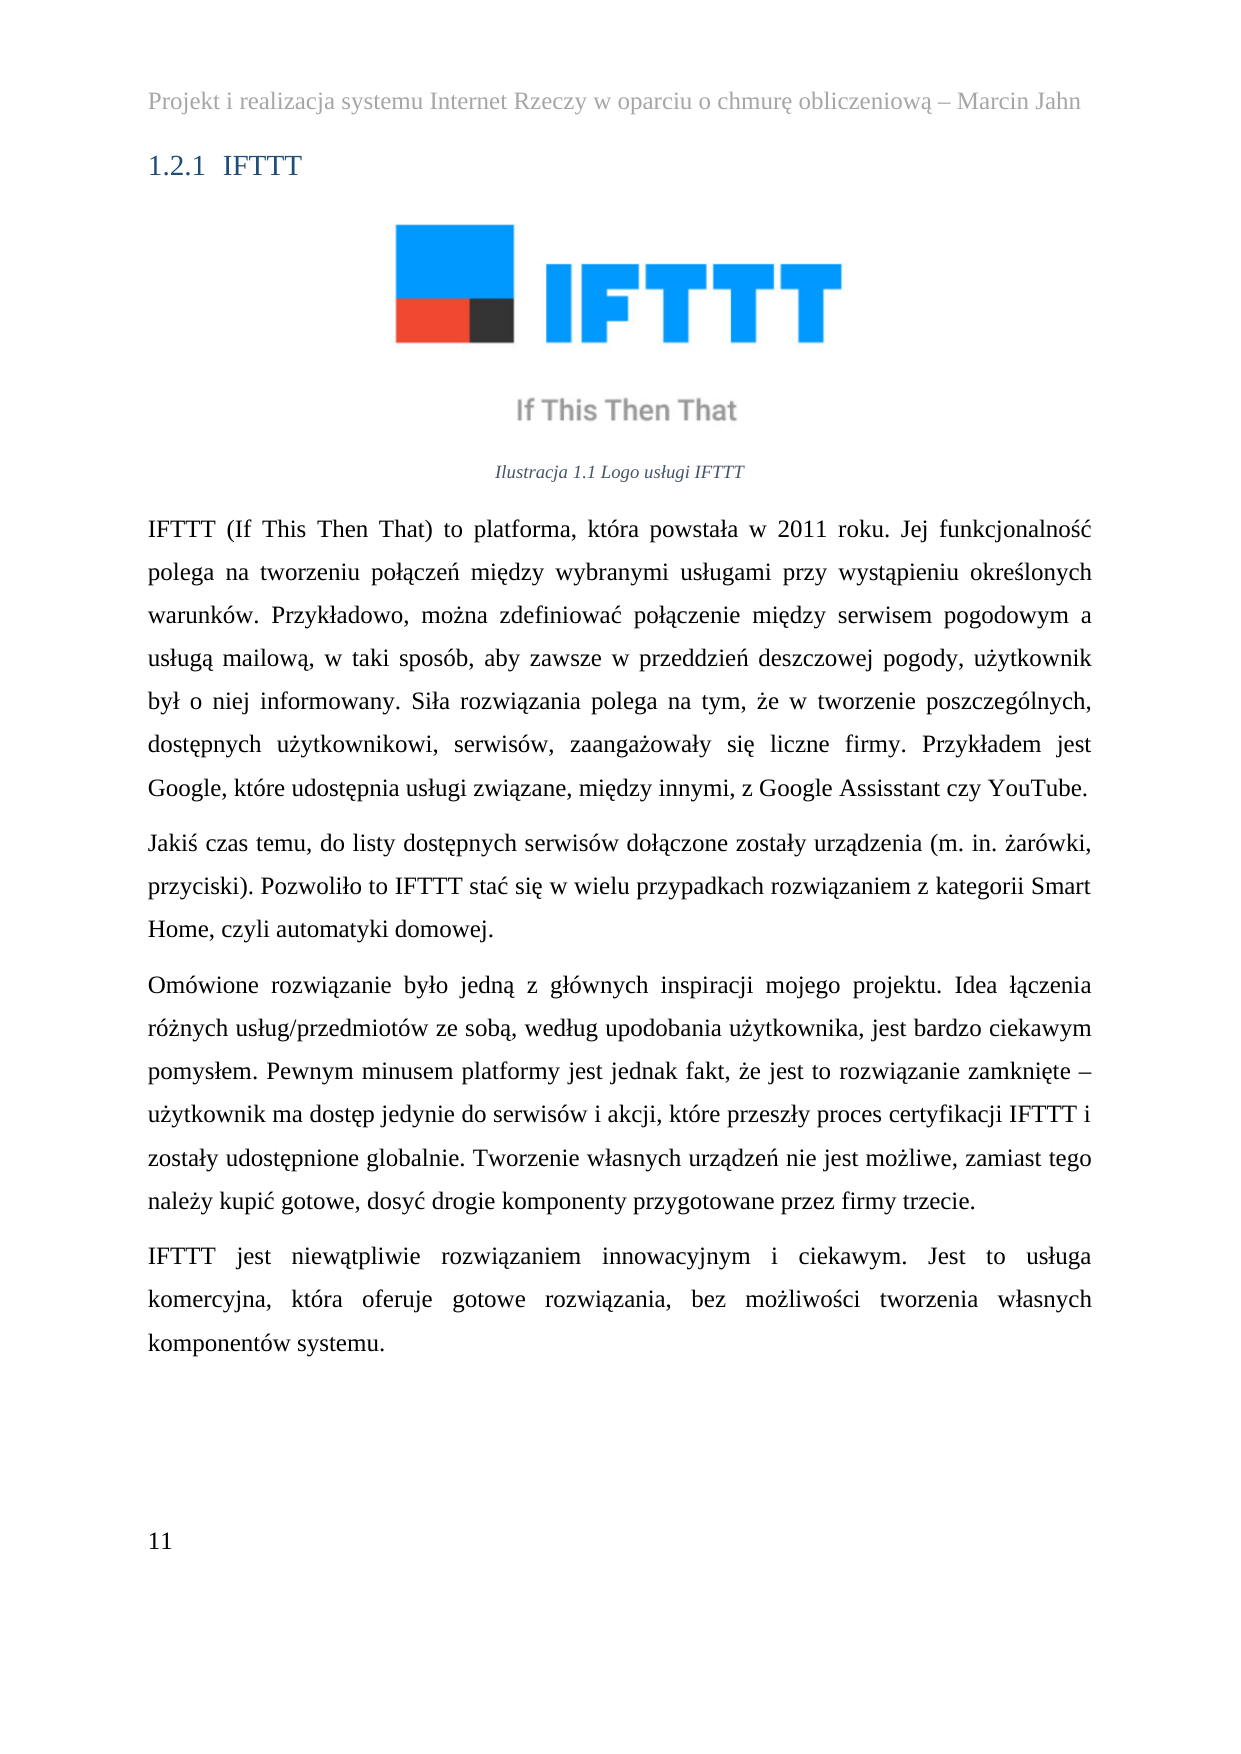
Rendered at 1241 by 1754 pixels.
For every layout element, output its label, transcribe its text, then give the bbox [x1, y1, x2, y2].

text Ilustracja 1.1 Logo usługi IFTTT [148, 461, 1093, 482]
subtitle IFTTT [148, 148, 1093, 181]
text Jakiś czas temu, do listy dostępnych serwisów dołączone zostały urządzenia (m. in. żarówki, przyciski). Pozwoliło to IFTTT stać się w wielu przypadkach rozwiązaniem z kategorii Smart Home, czyli automatyki domowej. [148, 828, 1093, 943]
text Omówione rozwiązanie było jedną z głównych inspiracji mojego projektu. Idea łączenia różnych usług/przedmiotów ze sobą, według upodobania użytkownika, jest bardzo ciekawym pomysłem. Pewnym minusem platformy jest jednak fakt, że jest to rozwiązanie zamknięte – użytkownik ma dostęp jedynie do serwisów i akcji, które przeszły proces certyfikacji IFTTT i zostały udostępnione globalnie. Tworzenie własnych urządzeń nie jest możliwe, zamiast tego należy kupić gotowe, dosyć drogie komponenty przygotowane przez firmy trzecie. [148, 970, 1093, 1214]
text IFTTT jest niewątpliwie rozwiązaniem innowacyjnym i ciekawym. Jest to usługa komercyjna, która oferuje gotowe rozwiązania, bez możliwości tworzenia własnych komponentów systemu. [148, 1241, 1093, 1356]
text IFTTT (If This Then That) to platforma, która powstała w 2011 roku. Jej funkcjonalność polega na tworzeniu połączeń między wybranymi usługami przy wystąpieniu określonych warunków. Przykładowo, można zdefiniować połączenie między serwisem pogodowym a usługą mailową, w taki sposób, aby zawsze w przeddzień deszczowej pogody, użytkownik był o niej informowany. Siła rozwiązania polega na tym, że w tworzenie poszczególnych, dostępnych użytkownikowi, serwisów, zaangażowały się liczne firmy. Przykładem jest Google, które udostępnia usługi związane, między innymi, z Google Assisstant czy YouTube. [148, 514, 1093, 801]
picture [345, 210, 895, 434]
